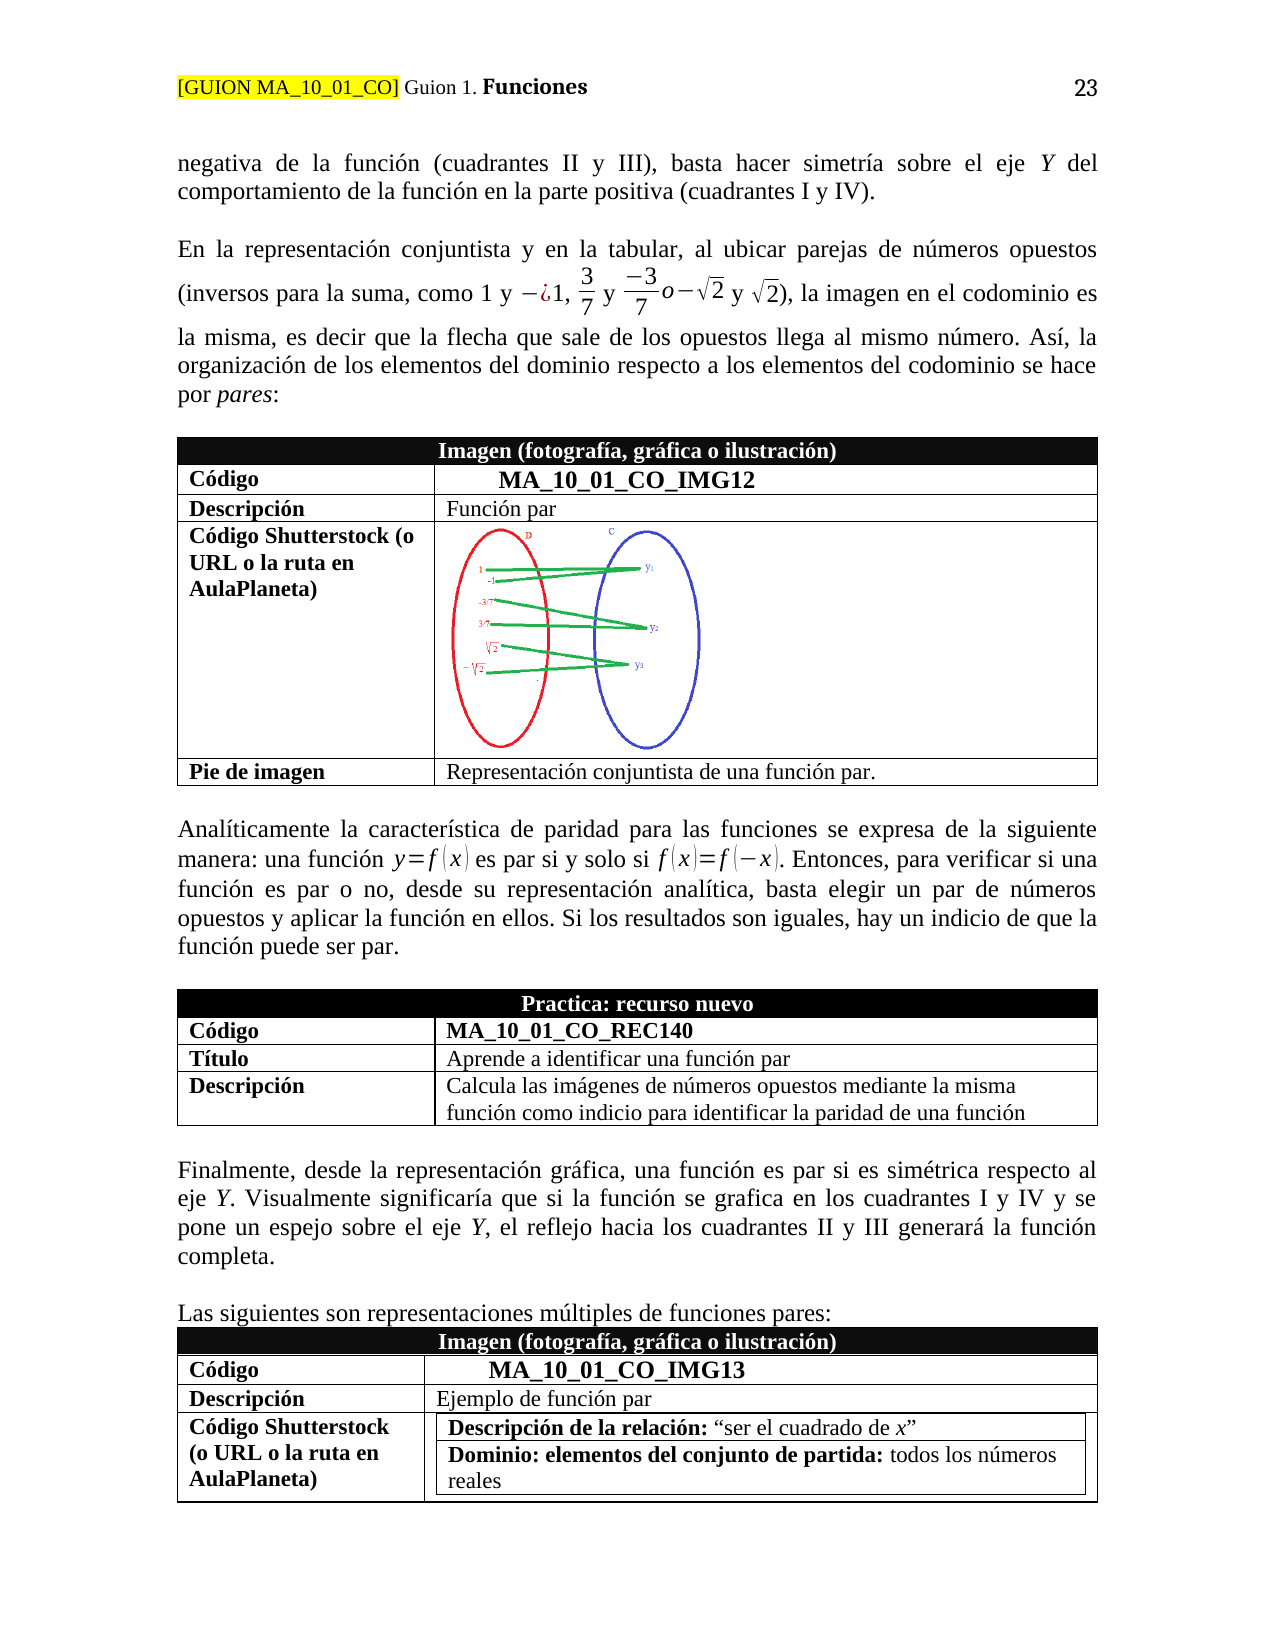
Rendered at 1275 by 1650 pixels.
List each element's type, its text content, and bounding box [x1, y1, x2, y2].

table_cell [435, 522, 1097, 757]
table_cell Función par [435, 495, 1097, 521]
table_cell Descripción [178, 1385, 424, 1412]
table_cell Representación conjuntista de una función par. [435, 759, 1097, 785]
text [177, 148, 1098, 205]
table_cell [178, 1413, 424, 1501]
table_cell Código [178, 465, 434, 494]
text Finalmente, desde la representación gráfica, una función es par si es simétrica respecto al eje Y. Visualmente significaría que si la función se grafica en los cuadrantes I y IV y se pone un espejo sobre el eje Y, el reflejo hacia los cuadrantes II y III generará la función completa. [177, 1155, 1098, 1270]
table_header Practica: recurso nuevo [178, 990, 1097, 1016]
table_cell Título [178, 1045, 434, 1071]
table_cell Código [178, 1356, 424, 1384]
table_cell Aprende a identificar una función par [436, 1045, 1097, 1071]
table_cell Código Shutterstock (o URL o la ruta en AulaPlaneta) [178, 522, 434, 757]
table_header Imagen (fotografía, gráfica o ilustración) [178, 1328, 1097, 1354]
table_cell Calcula las imágenes de números opuestos mediante la misma función como indicio para identificar la paridad de una función [436, 1072, 1097, 1125]
table_cell Descripción [178, 1072, 434, 1125]
table_cell [425, 1413, 1097, 1501]
table_cell Pie de imagen [178, 759, 434, 785]
picture [446, 522, 703, 752]
table_cell Ejemplo de función par [425, 1385, 1097, 1412]
table_cell MA_10_01_CO_REC140 [436, 1018, 1097, 1044]
table_cell Código [178, 1018, 434, 1044]
text En la representación conjuntista y en la tabular, al ubicar parejas de números opuestos (inversos para la suma, como 1 y 1, y y ), la imagen en el codominio es la misma, es decir que la flecha que sale de los opuestos llega al mismo número. Así, la organización de los elementos del dominio respecto a los elementos del codominio se hace por pares: [177, 234, 1098, 408]
table_cell MA_10_01_CO_IMG13 [425, 1356, 1097, 1384]
text Las siguientes son representaciones múltiples de funciones pares: [177, 1298, 1098, 1327]
table_cell MA_10_01_CO_IMG12 [435, 465, 1097, 494]
text Analíticamente la característica de paridad para las funciones se expresa de la siguiente manera: una función es par si y solo si . Entonces, para verificar si una función es par o no, desde su representación analítica, basta elegir un par de números opuestos y aplicar la función en ellos. Si los resultados son iguales, hay un indicio de que la función puede ser par. [177, 814, 1098, 960]
table_header Imagen (fotografía, gráfica o ilustración) [178, 438, 1097, 464]
table_cell Descripción [178, 495, 434, 521]
